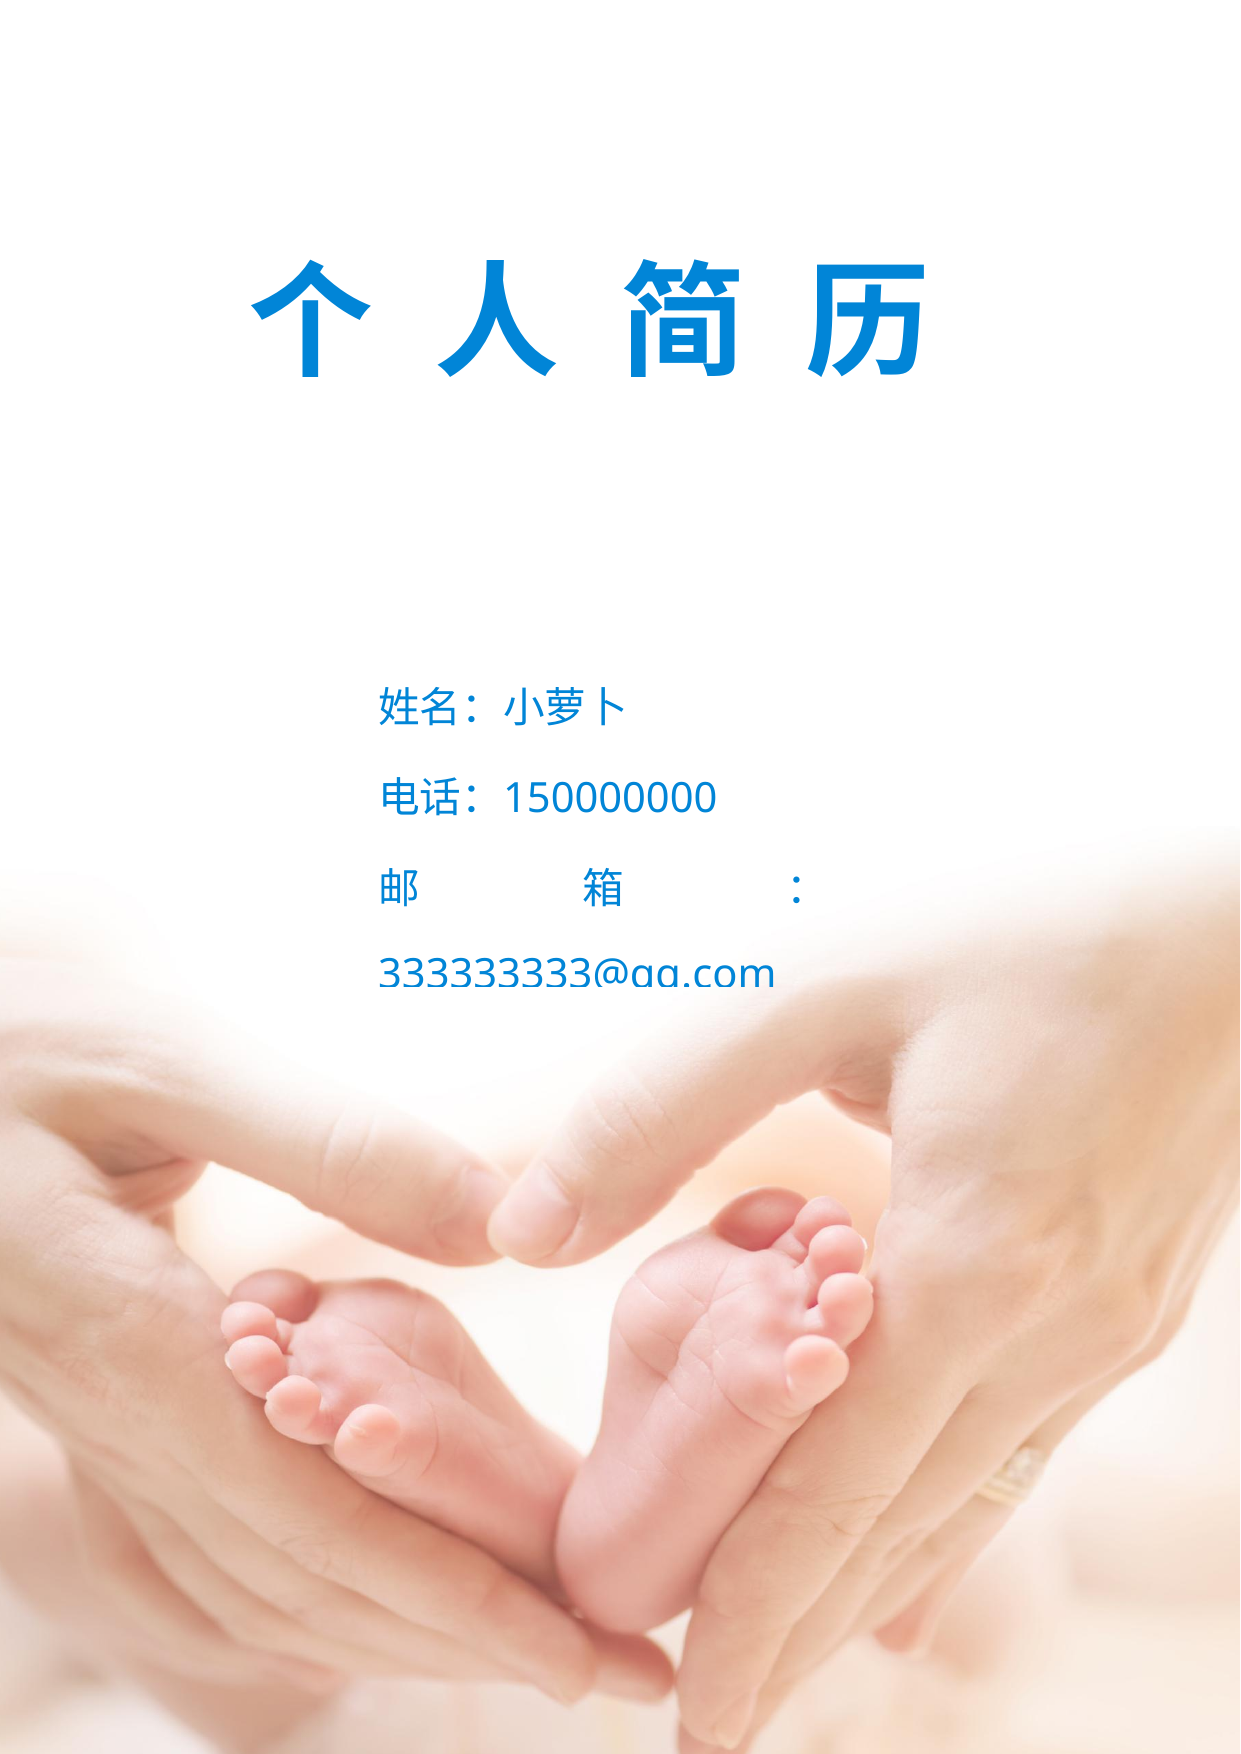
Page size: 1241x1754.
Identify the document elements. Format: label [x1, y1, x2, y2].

picture [0, 631, 1241, 1754]
